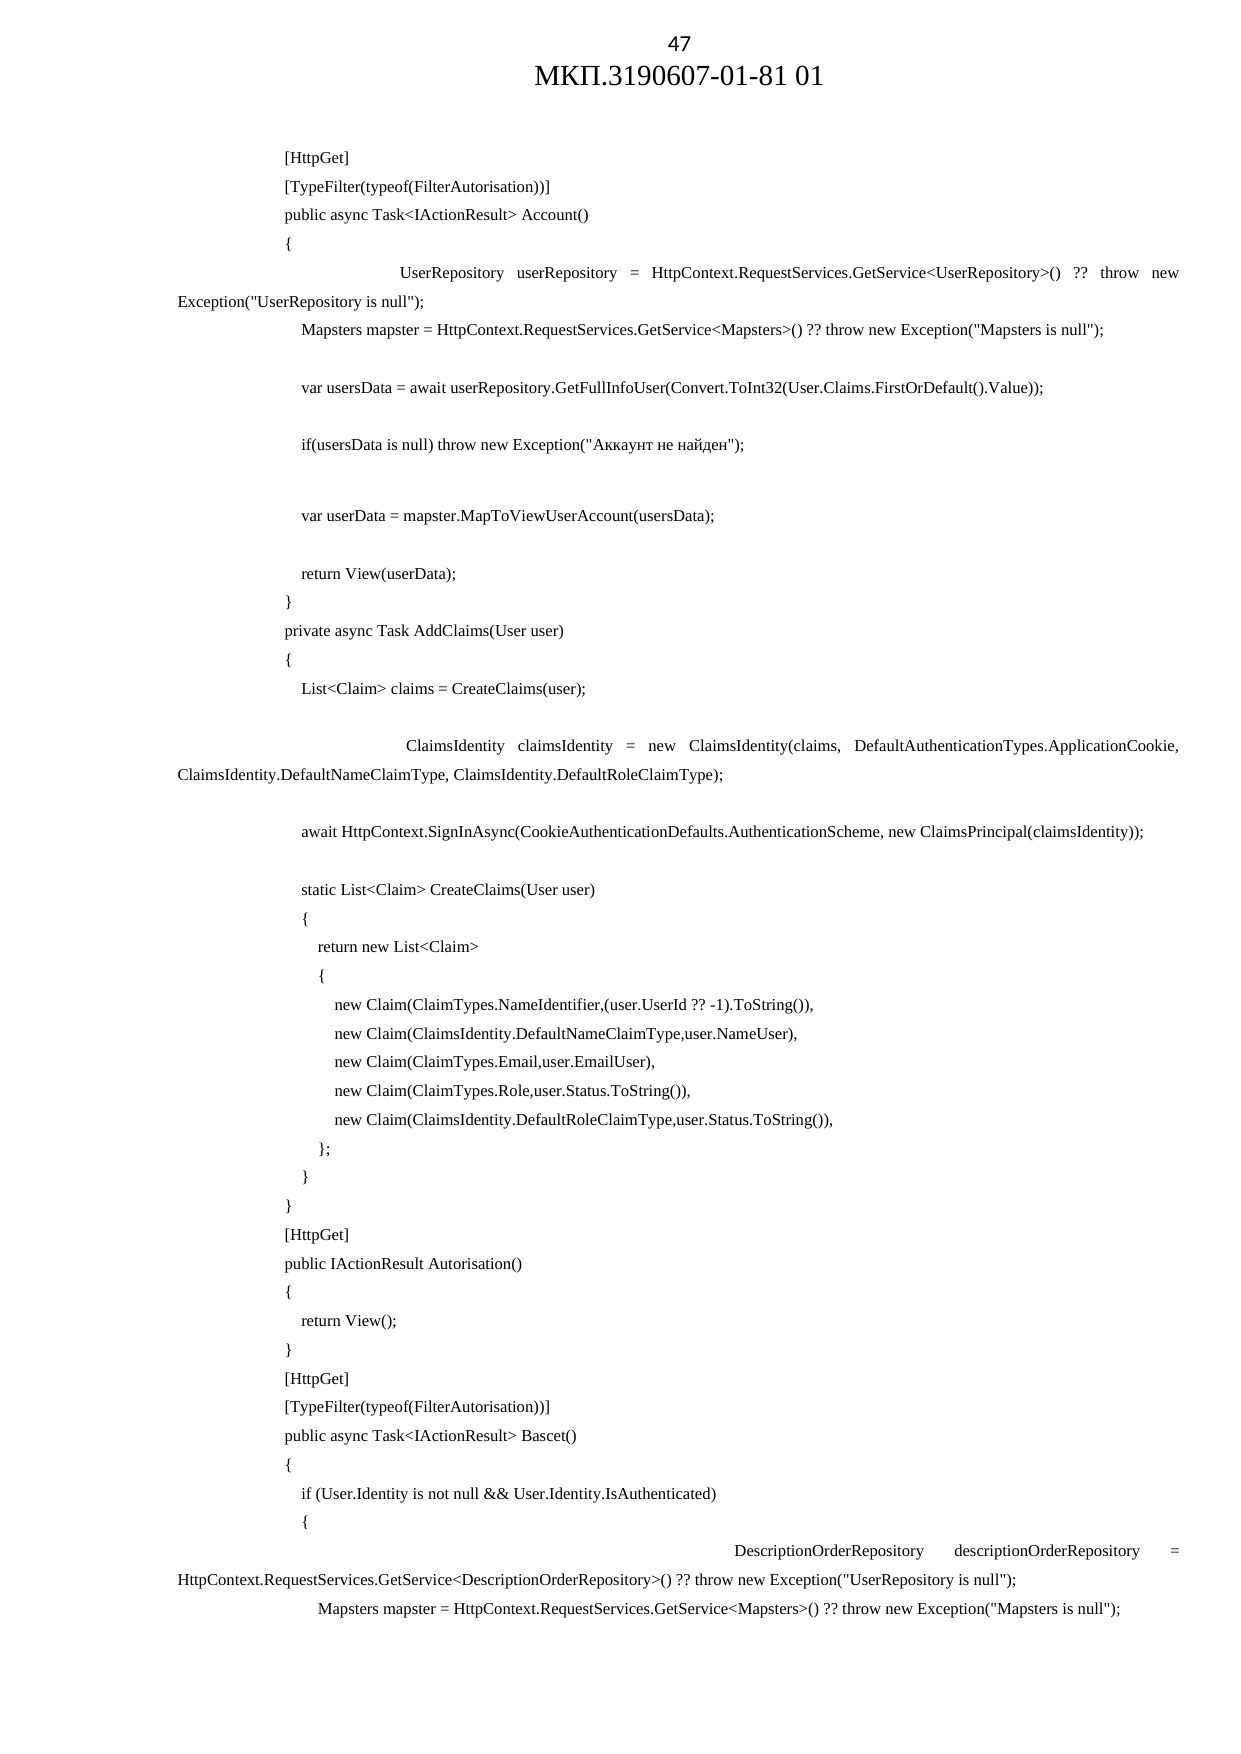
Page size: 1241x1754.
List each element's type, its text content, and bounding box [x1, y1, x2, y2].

text var userData = mapster.MapToViewUserAccount(usersData); [177, 506, 1181, 525]
text { [177, 966, 1181, 985]
text new Claim(ClaimTypes.Email,user.EmailUser), [177, 1052, 1181, 1071]
text ClaimsIdentity claimsIdentity = new ClaimsIdentity(claims, DefaultAuthenticationTypes.ApplicationCookie, ClaimsIdentity.DefaultNameClaimType, ClaimsIdentity.DefaultRoleClaimType); [177, 736, 1181, 784]
text public IActionResult Autorisation() [177, 1253, 1181, 1273]
text new Claim(ClaimsIdentity.DefaultNameClaimType,user.NameUser), [177, 1023, 1181, 1043]
text DescriptionOrderRepository descriptionOrderRepository = HttpContext.RequestServices.GetService<DescriptionOrderRepository>() ?? throw new Exception("UserRepository is null"); [177, 1541, 1181, 1589]
text public async Task<IActionResult> Account() [177, 205, 1181, 224]
text } [177, 592, 1181, 611]
text [HttpGet] [177, 148, 1181, 167]
text Mapsters mapster = HttpContext.RequestServices.GetService<Mapsters>() ?? throw new Exception("Mapsters is null"); [177, 1598, 1181, 1618]
text new Claim(ClaimTypes.Role,user.Status.ToString()), [177, 1081, 1181, 1100]
text { [177, 908, 1181, 928]
text if (User.Identity is not null && User.Identity.IsAuthenticated) [177, 1483, 1181, 1503]
text [TypeFilter(typeof(FilterAutorisation))] [177, 176, 1181, 196]
text } [177, 1196, 1181, 1215]
text new Claim(ClaimTypes.NameIdentifier,(user.UserId ?? -1).ToString()), [177, 995, 1181, 1014]
text [HttpGet] [177, 1225, 1181, 1244]
text return View(); [177, 1311, 1181, 1330]
text }; [177, 1138, 1181, 1158]
text { [177, 1455, 1181, 1474]
text { [177, 1282, 1181, 1301]
text [HttpGet] [177, 1368, 1181, 1388]
text new Claim(ClaimsIdentity.DefaultRoleClaimType,user.Status.ToString()), [177, 1110, 1181, 1129]
text var usersData = await userRepository.GetFullInfoUser(Convert.ToInt32(User.Claims.FirstOrDefault().Value)); [177, 378, 1181, 397]
text if(usersData is null) throw new Exception("Аккаунт не найден"); [177, 435, 1181, 454]
text { [177, 650, 1181, 669]
text static List<Claim> CreateClaims(User user) [177, 880, 1181, 899]
text public async Task<IActionResult> Bascet() [177, 1426, 1181, 1445]
text List<Claim> claims = CreateClaims(user); [177, 678, 1181, 698]
text private async Task AddClaims(User user) [177, 621, 1181, 640]
text } [177, 1167, 1181, 1186]
text Mapsters mapster = HttpContext.RequestServices.GetService<Mapsters>() ?? throw new Exception("Mapsters is null"); [177, 320, 1181, 339]
text } [177, 1340, 1181, 1359]
text { [177, 1512, 1181, 1531]
text [TypeFilter(typeof(FilterAutorisation))] [177, 1397, 1181, 1416]
text return new List<Claim> [177, 937, 1181, 956]
text await HttpContext.SignInAsync(CookieAuthenticationDefaults.AuthenticationScheme, new ClaimsPrincipal(claimsIdentity)); [177, 822, 1181, 841]
text { [177, 234, 1181, 253]
text return View(userData); [177, 563, 1181, 583]
text UserRepository userRepository = HttpContext.RequestServices.GetService<UserRepository>() ?? throw new Exception("UserRepository is null"); [177, 263, 1181, 311]
